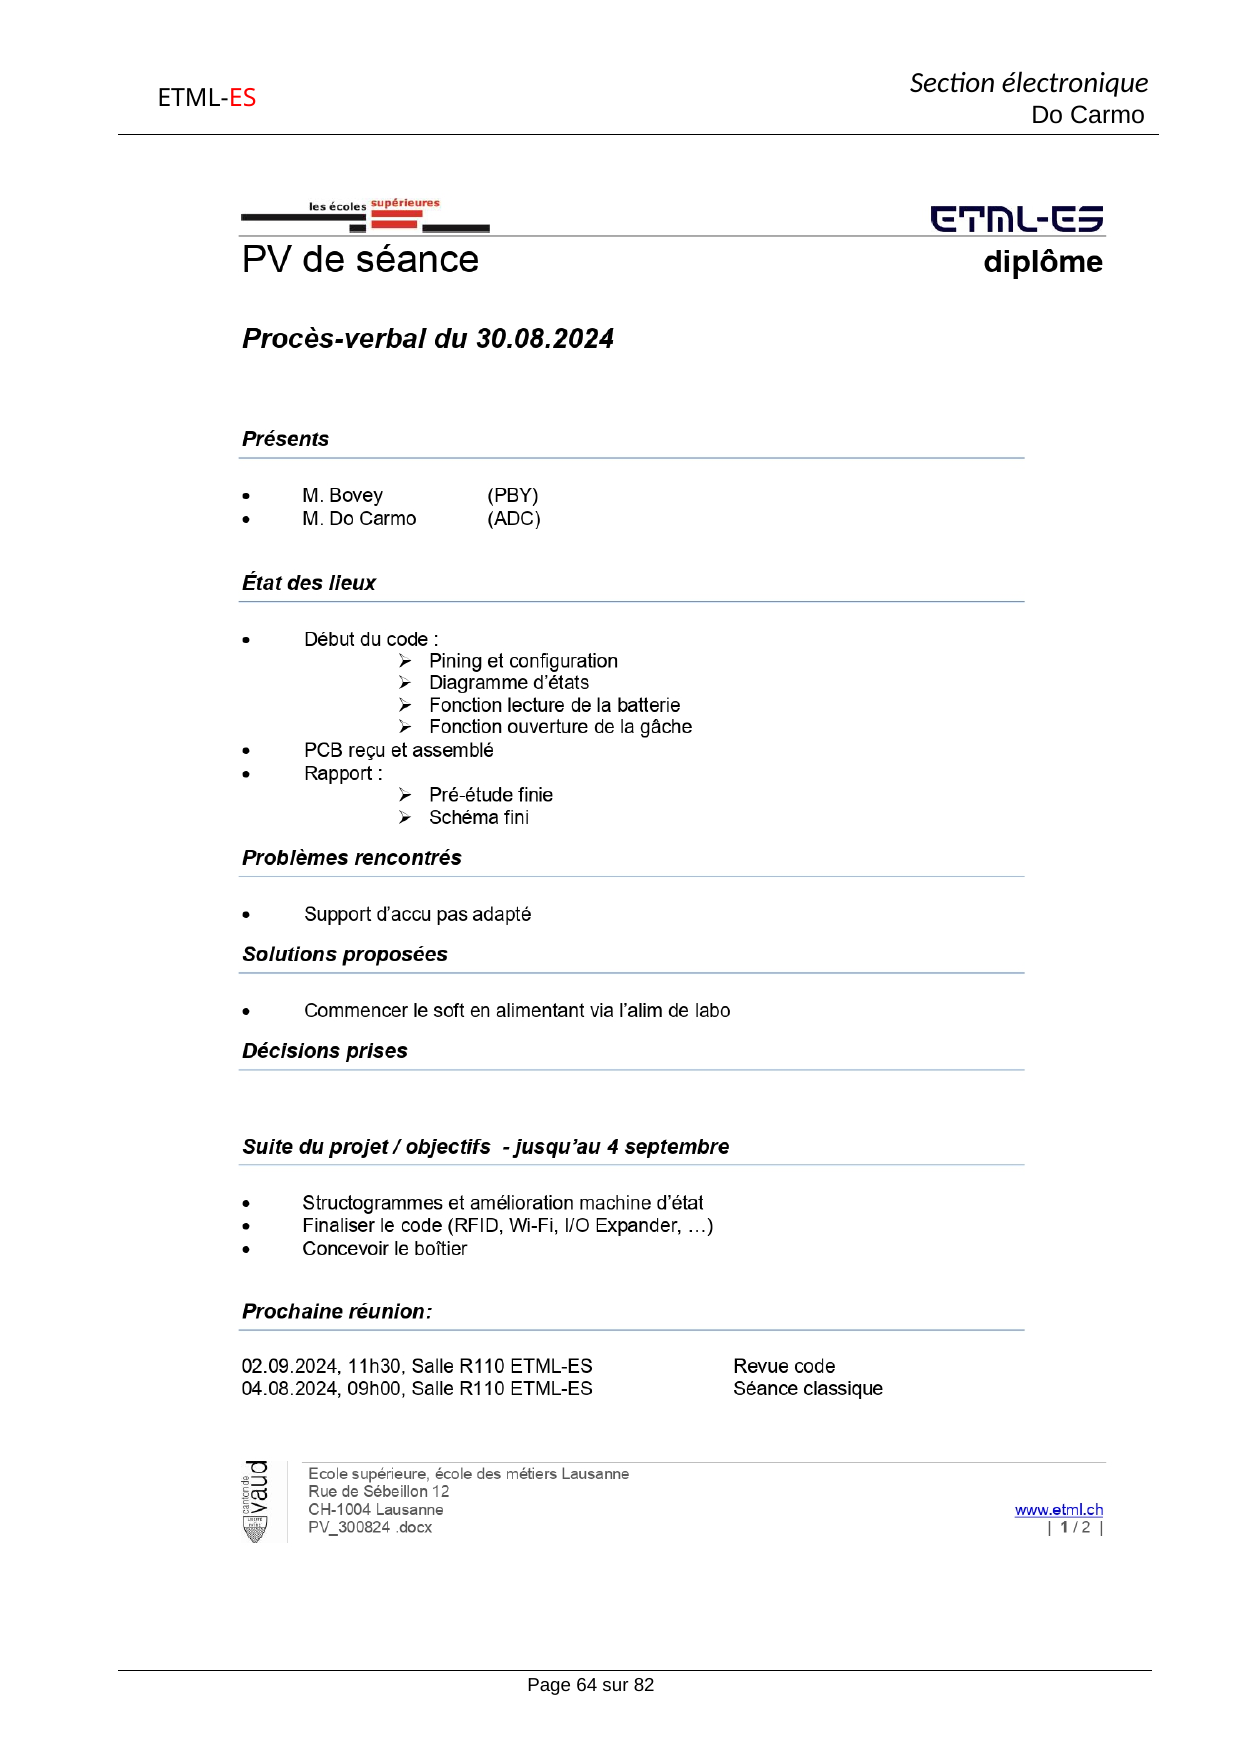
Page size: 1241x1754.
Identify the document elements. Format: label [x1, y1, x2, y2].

picture [118, 137, 1152, 1597]
